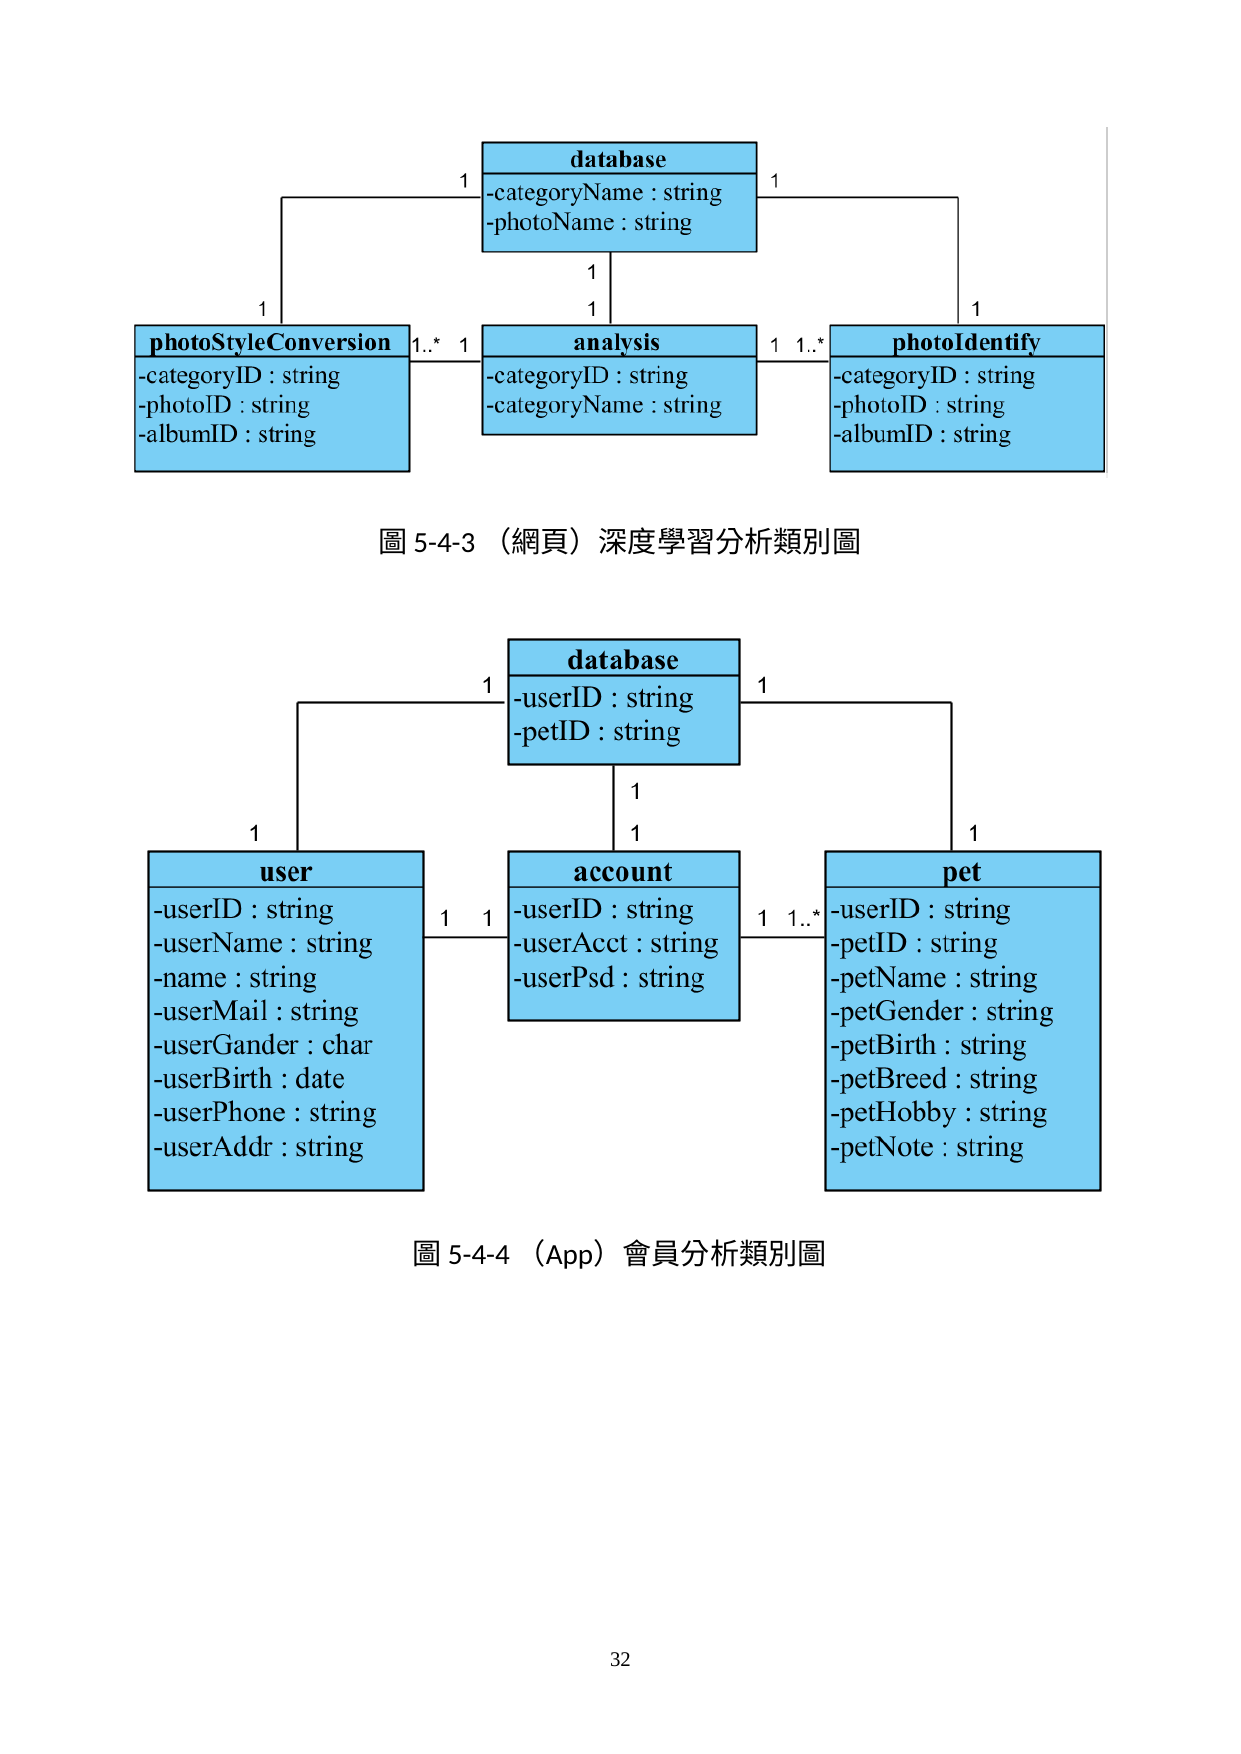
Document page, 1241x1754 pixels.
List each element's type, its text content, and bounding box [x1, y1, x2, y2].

picture [129, 631, 1107, 1198]
picture [131, 127, 1108, 478]
table_cell [118, 615, 1121, 1214]
table_cell 圖5-4-3 （網頁）深度學習分析類別圖 [118, 502, 1121, 614]
table_header [118, 127, 1121, 502]
table_cell 圖5-4-4 （App）會員分析類別圖 [118, 1215, 1121, 1327]
